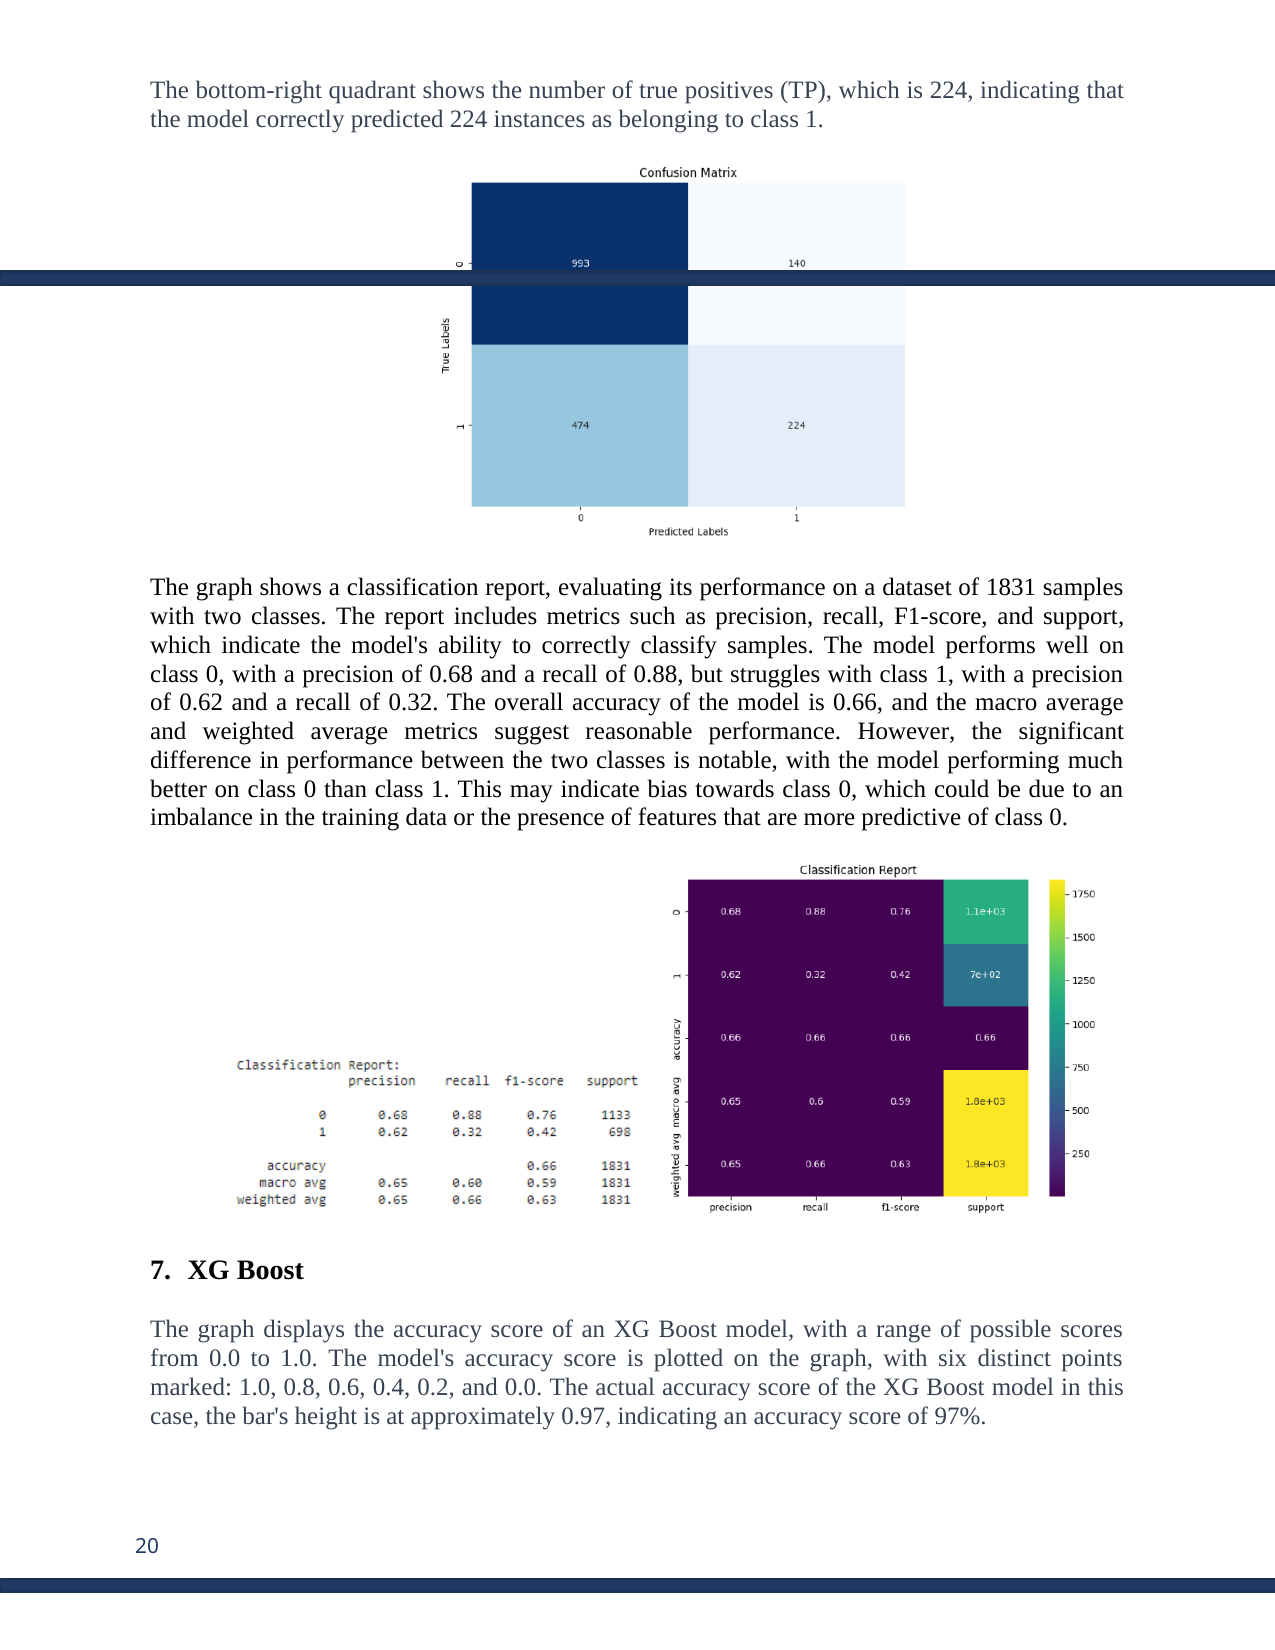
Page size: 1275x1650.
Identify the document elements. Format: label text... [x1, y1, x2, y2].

list XG Boost [150, 1253, 1125, 1285]
picture [657, 860, 1100, 1221]
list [150, 75, 1125, 132]
picture [430, 165, 921, 270]
picture [225, 1049, 651, 1221]
picture [430, 286, 921, 544]
text The graph shows a classification report, evaluating its performance on a dataset of 1831 samples with two classes. The report includes metrics such as precision, recall, F1-score, and support, which indicate the model's ability to correctly classify samples. The model performs well on class 0, with a precision of 0.68 and a recall of 0.88, but struggles with class 1, with a precision of 0.62 and a recall of 0.32. The overall accuracy of the model is 0.66, and the macro average and weighted average metrics suggest reasonable performance. However, the significant difference in performance between the two classes is notable, with the model performing much better on class 0 than class 1. This may indicate bias towards class 0, which could be due to an imbalance in the training data or the presence of features that are more predictive of class 0. [150, 572, 1125, 831]
text The graph displays the accuracy score of an XG Boost model, with a range of possible scores from 0.0 to 1.0. The model's accuracy score is plotted on the graph, with six distinct points marked: 1.0, 0.8, 0.6, 0.4, 0.2, and 0.0. The actual accuracy score of the XG Boost model in this case, the bar's height is at approximately 0.97, indicating an accuracy score of 97%. [150, 1314, 1125, 1429]
